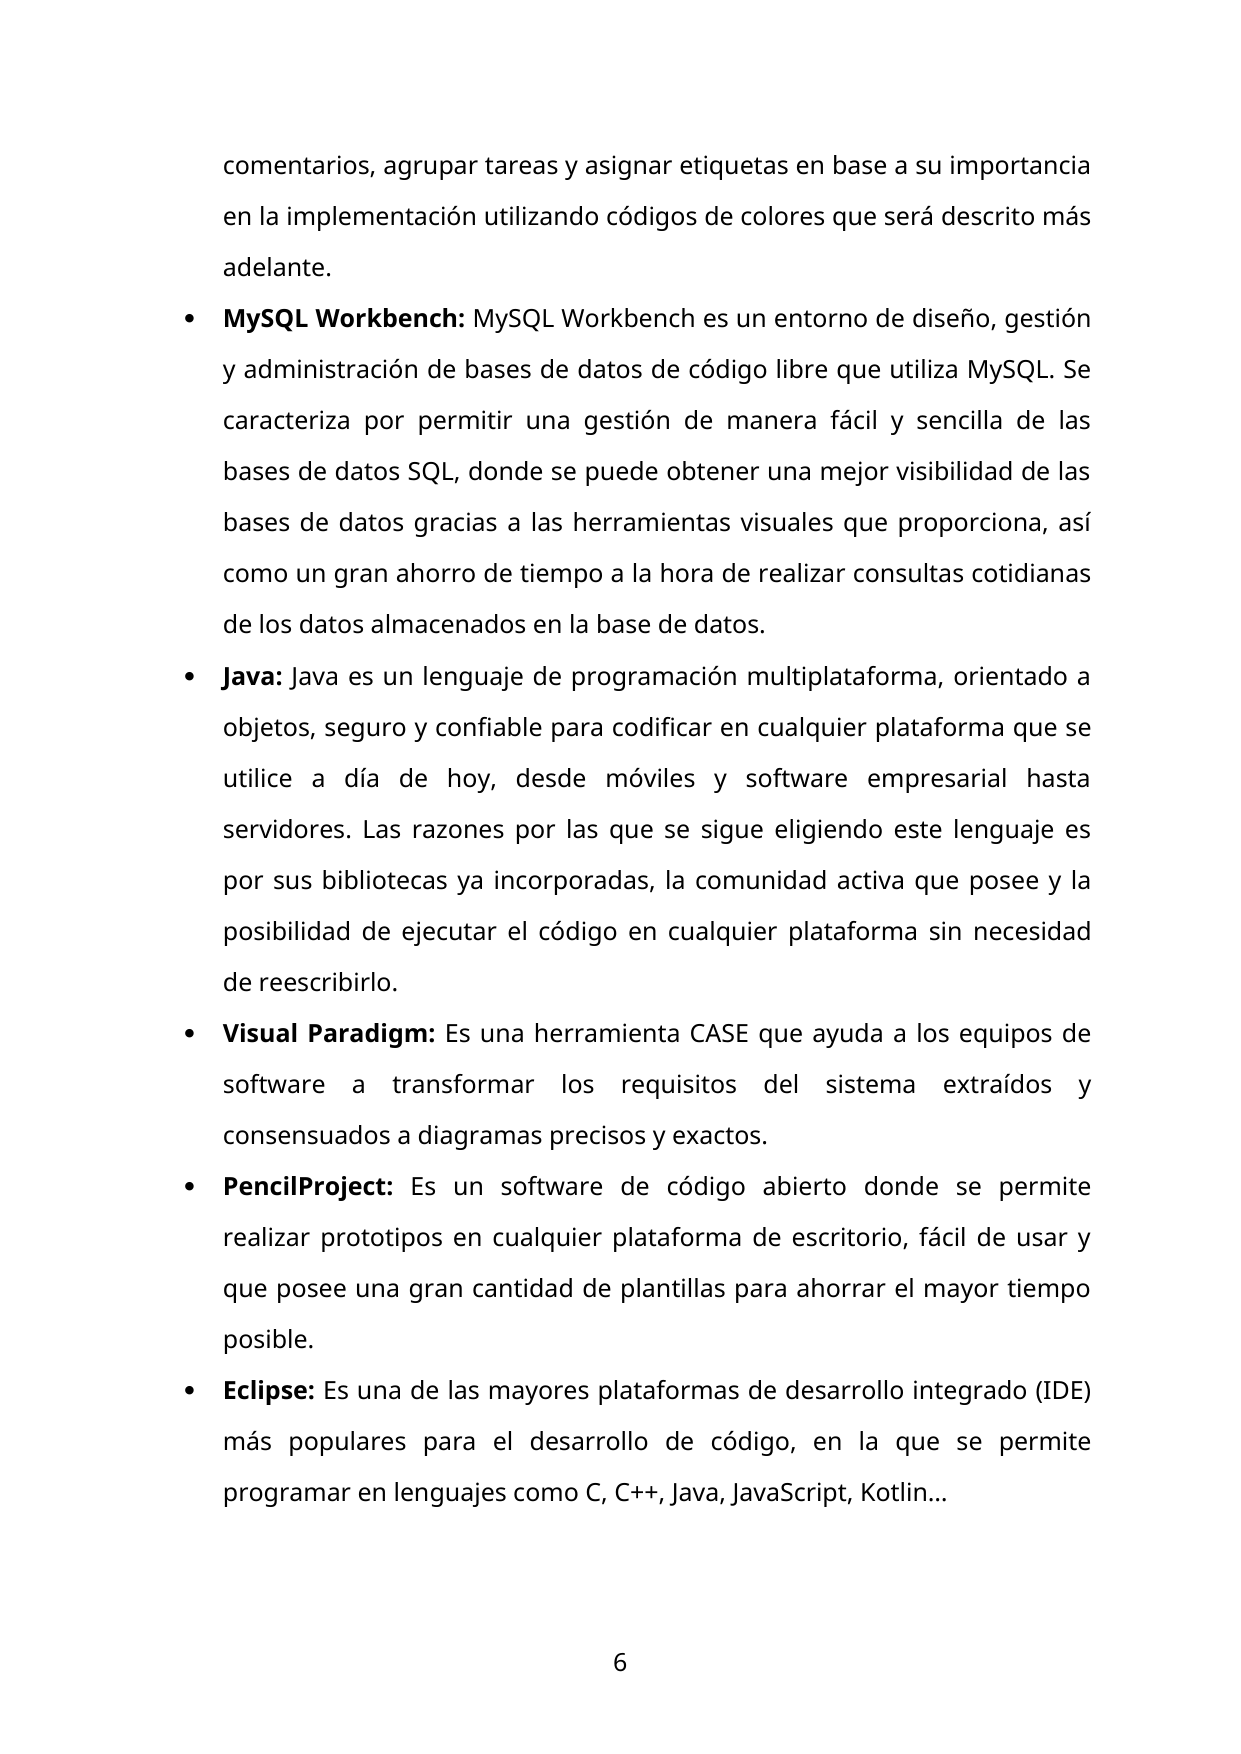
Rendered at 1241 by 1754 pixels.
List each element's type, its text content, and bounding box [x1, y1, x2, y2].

list Visual Paradigm: Es una herramienta CASE que ayuda a los equipos de software a transformar los requisitos del sistema extraídos y consensuados a diagramas precisos y exactos. [185, 1015, 1092, 1152]
list PencilProject: Es un software de código abierto donde se permite realizar prototipos en cualquier plataforma de escritorio, fácil de usar y que posee una gran cantidad de plantillas para ahorrar el mayor tiempo posible. [185, 1168, 1092, 1356]
list Eclipse: Es una de las mayores plataformas de desarrollo integrado (IDE) más populares para el desarrollo de código, en la que se permite programar en lenguajes como C, C++, Java, JavaScript, Kotlin… [185, 1373, 1092, 1509]
list MySQL Workbench: MySQL Workbench es un entorno de diseño, gestión y administración de bases de datos de código libre que utiliza MySQL. Se caracteriza por permitir una gestión de manera fácil y sencilla de las bases de datos SQL, donde se puede obtener una mejor visibilidad de las bases de datos gracias a las herramientas visuales que proporciona, así como un gran ahorro de tiempo a la hora de realizar consultas cotidianas de los datos almacenados en la base de datos. [185, 301, 1092, 641]
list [185, 148, 1092, 284]
list Java: Java es un lenguaje de programación multiplataforma, orientado a objetos, seguro y confiable para codificar en cualquier plataforma que se utilice a día de hoy, desde móviles y software empresarial hasta servidores. Las razones por las que se sigue eligiendo este lenguaje es por sus bibliotecas ya incorporadas, la comunidad activa que posee y la posibilidad de ejecutar el código en cualquier plataforma sin necesidad de reescribirlo. [185, 658, 1092, 998]
